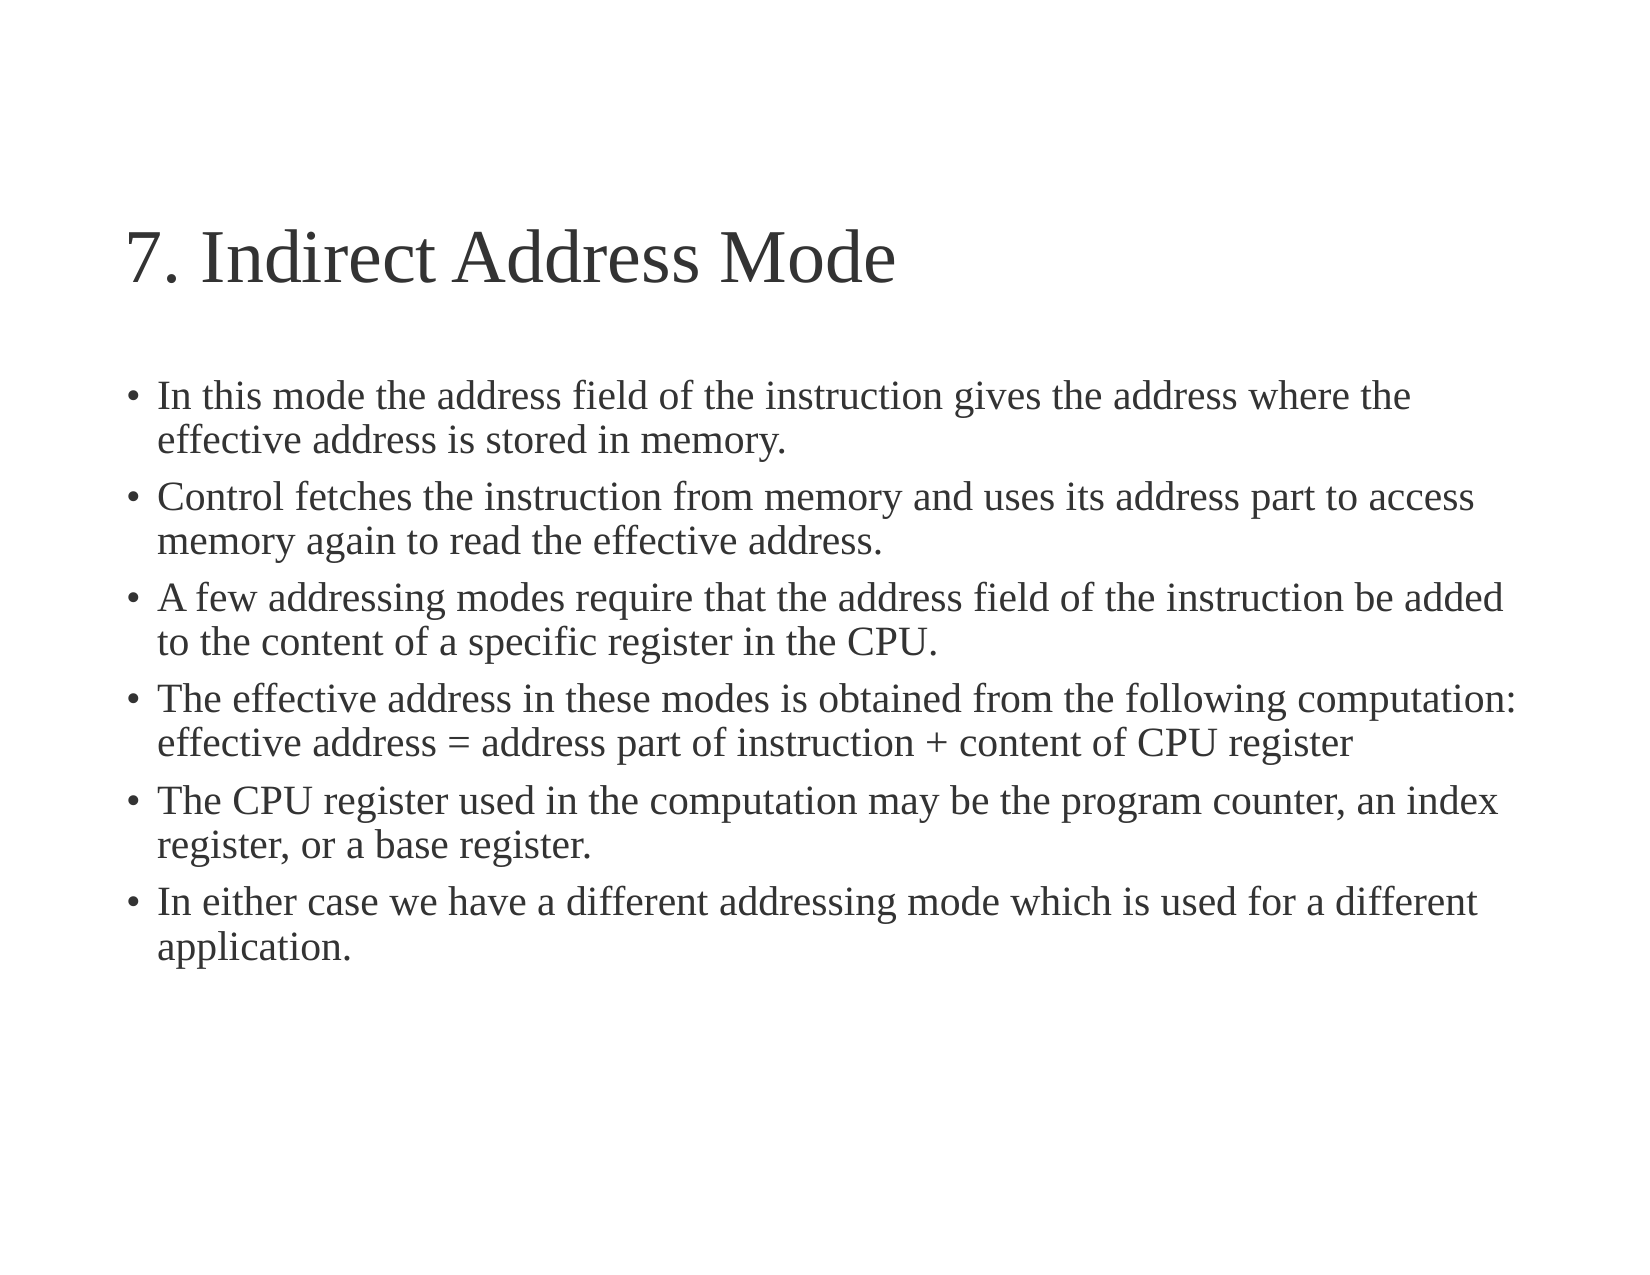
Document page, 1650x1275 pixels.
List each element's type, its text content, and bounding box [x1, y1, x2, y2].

subtitle 7. Indirect Address Mode [124, 211, 1525, 299]
list A few addressing modes require that the address field of the instruction be added to the content of a specific register in the CPU. [126, 576, 1525, 664]
list Control fetches the instruction from memory and uses its address part to access memory again to read the effective address. [126, 475, 1525, 563]
list In this mode the address field of the instruction gives the address where the effective address is stored in memory. [126, 374, 1525, 462]
list The CPU register used in the computation may be the program counter, an index register, or a base register. [126, 779, 1525, 867]
list The effective address in these modes is obtained from the following computation: effective address = address part of instruction + content of CPU register [126, 677, 1525, 766]
list In either case we have a different addressing mode which is used for a different application. [126, 881, 1525, 969]
